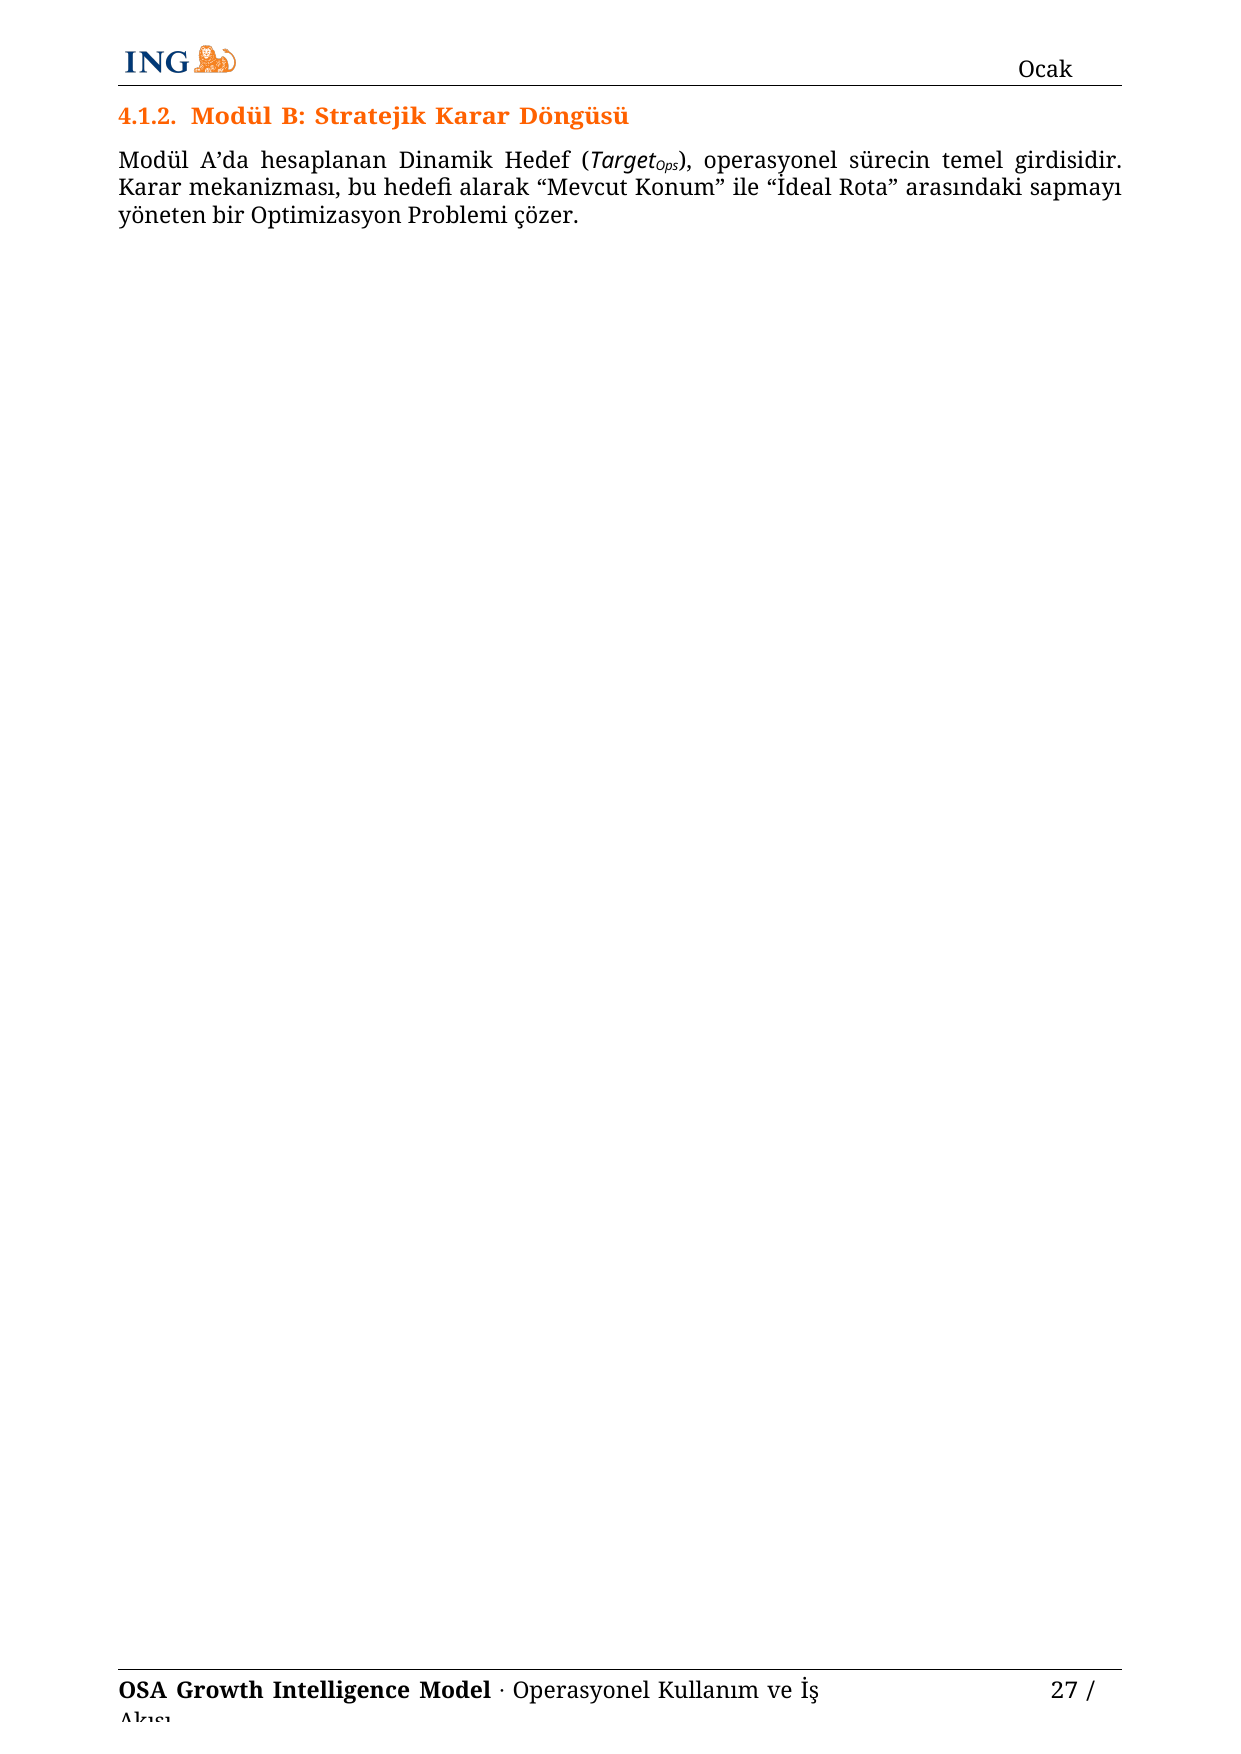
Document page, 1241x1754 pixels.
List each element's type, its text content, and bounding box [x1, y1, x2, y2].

subtitle Modül B: Stratejik Karar Döngüsü [118, 100, 1137, 131]
text Modül A’da hesaplanan Dinamik Hedef (TargetOps), operasyonel sürecin temel girdisidir. Karar mekanizması, bu hedefi alarak “Mevcut Konum” ile “İdeal Rota” arasındaki sapmayı yöneten bir Optimizasyon Problemi çözer. [118, 145, 1123, 231]
picture [118, 41, 243, 77]
